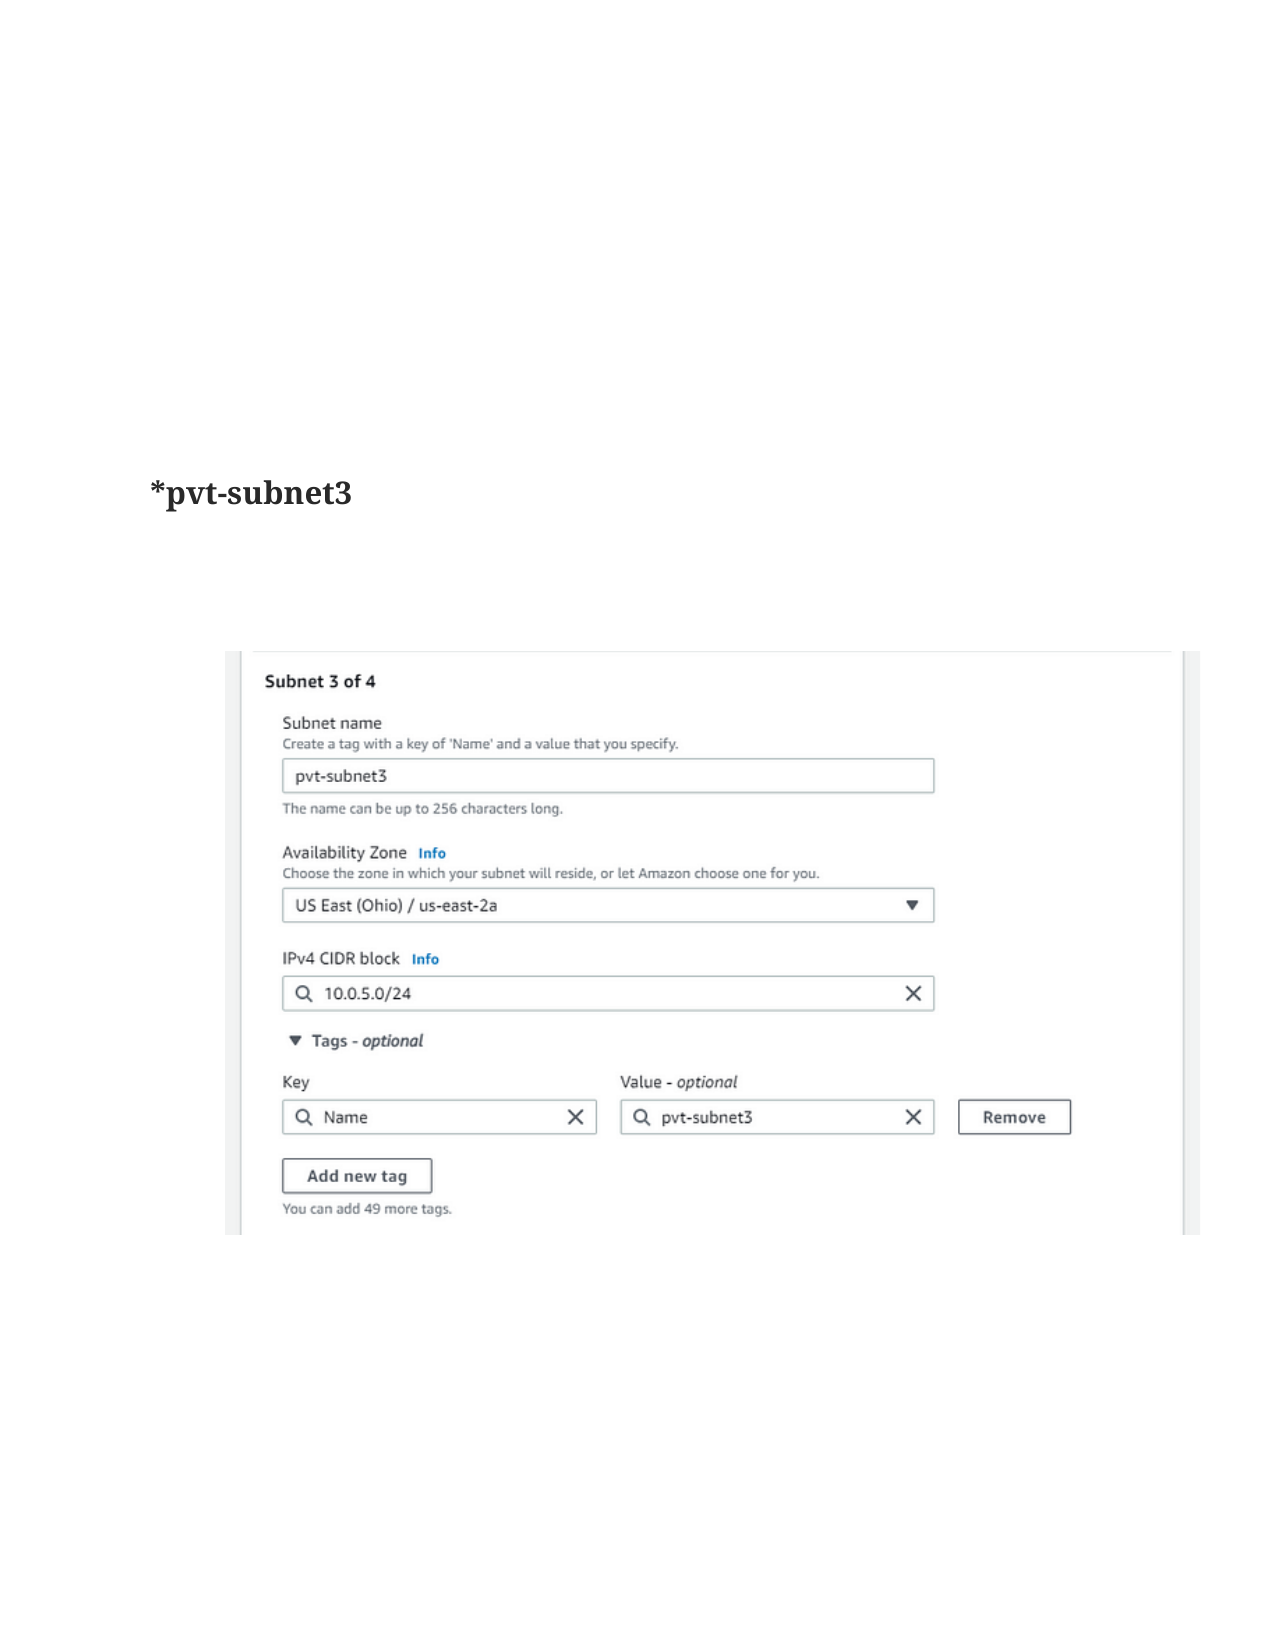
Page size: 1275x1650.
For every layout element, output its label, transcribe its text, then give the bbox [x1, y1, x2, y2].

picture [225, 651, 1200, 1235]
text *pvt-subnet3 [150, 471, 1125, 514]
